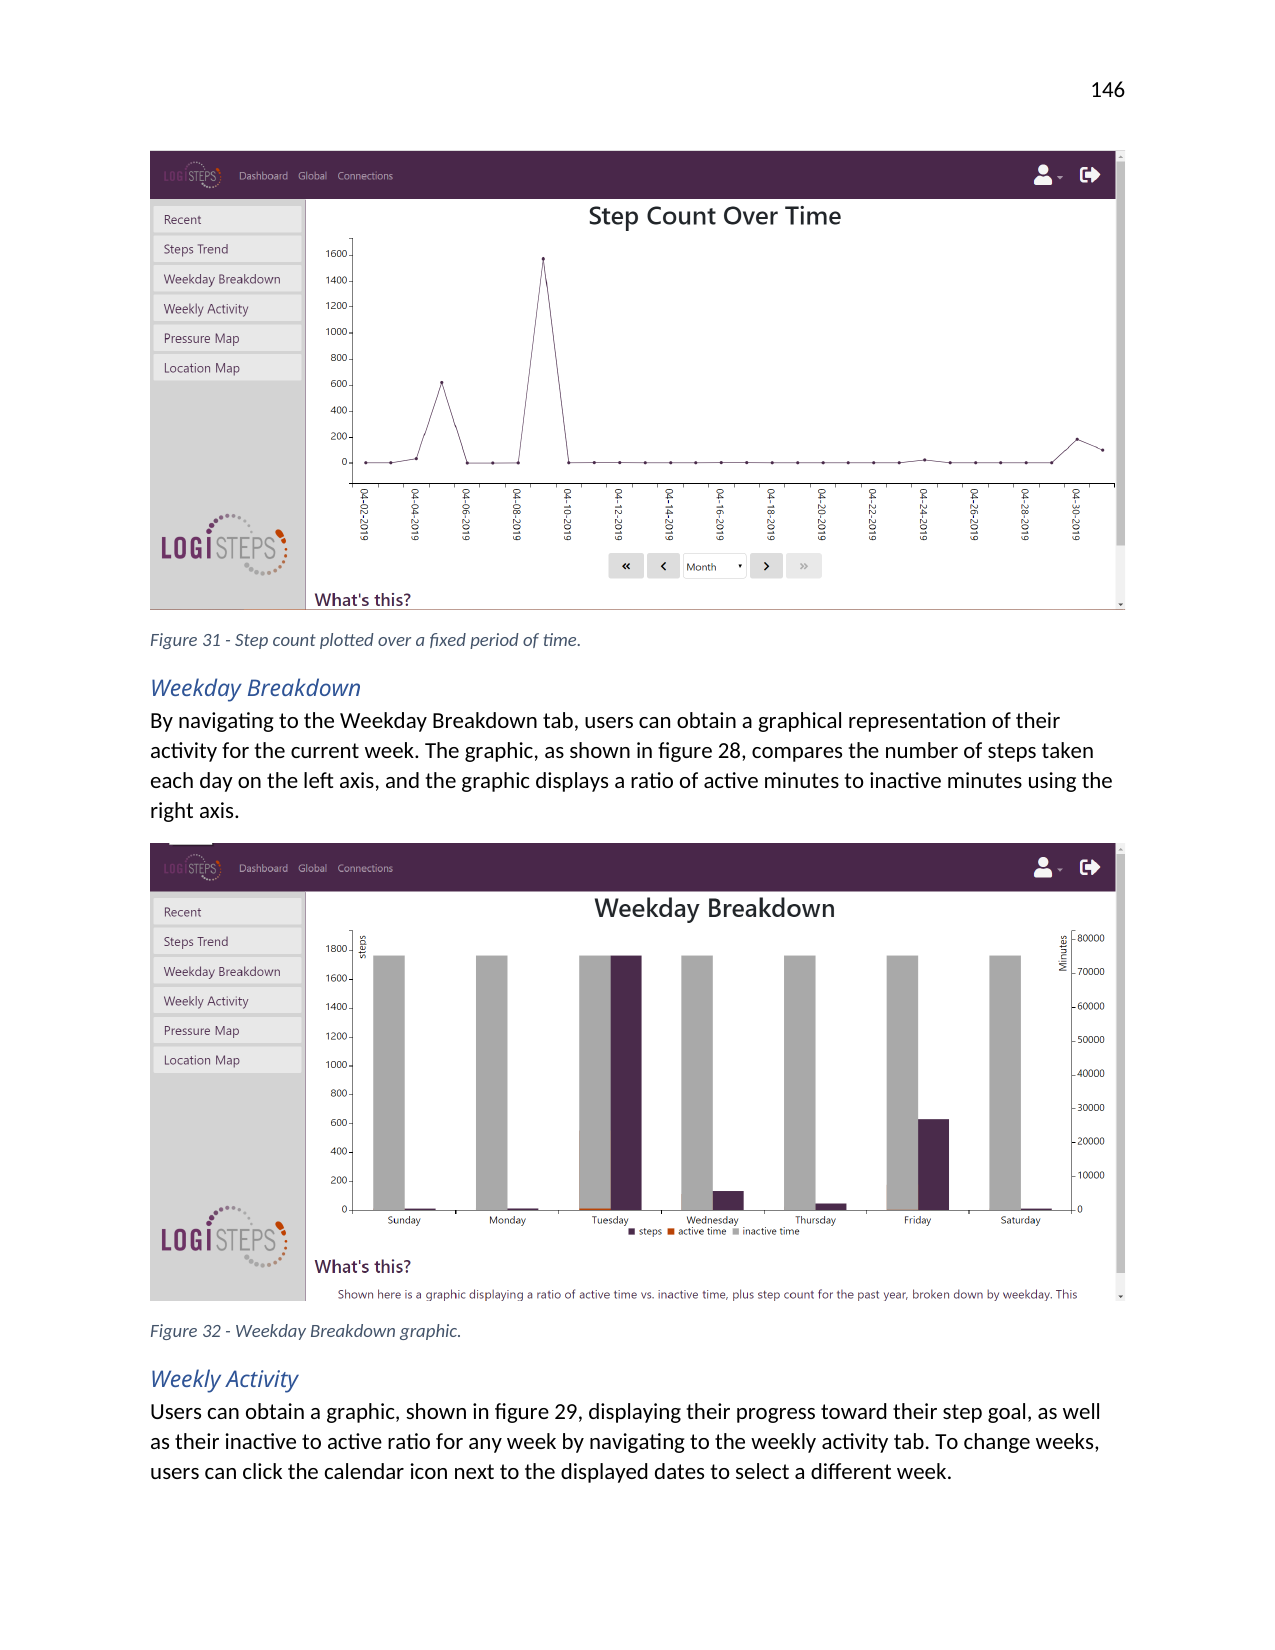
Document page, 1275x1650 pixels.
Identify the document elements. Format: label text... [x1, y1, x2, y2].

text By navigating to the Weekday Breakdown tab, users can obtain a graphical representation of their activity for the current week. The graphic, as shown in figure 28, compares the number of steps taken each day on the left axis, and the graphic displays a ratio of active minutes to inactive minutes using the right axis. [150, 706, 1125, 824]
subtitle Weekly Activity [150, 1363, 1125, 1394]
picture [150, 150, 1125, 610]
picture [150, 843, 1125, 1301]
text Users can obtain a graphic, shown in figure 29, displaying their progress toward their step goal, as well as their inactive to active ratio for any week by navigating to the weekly activity tab. To change weeks, users can click the calendar icon next to the displayed dates to select a different week. [150, 1397, 1125, 1485]
subtitle Weekday Breakdown [150, 672, 1125, 703]
